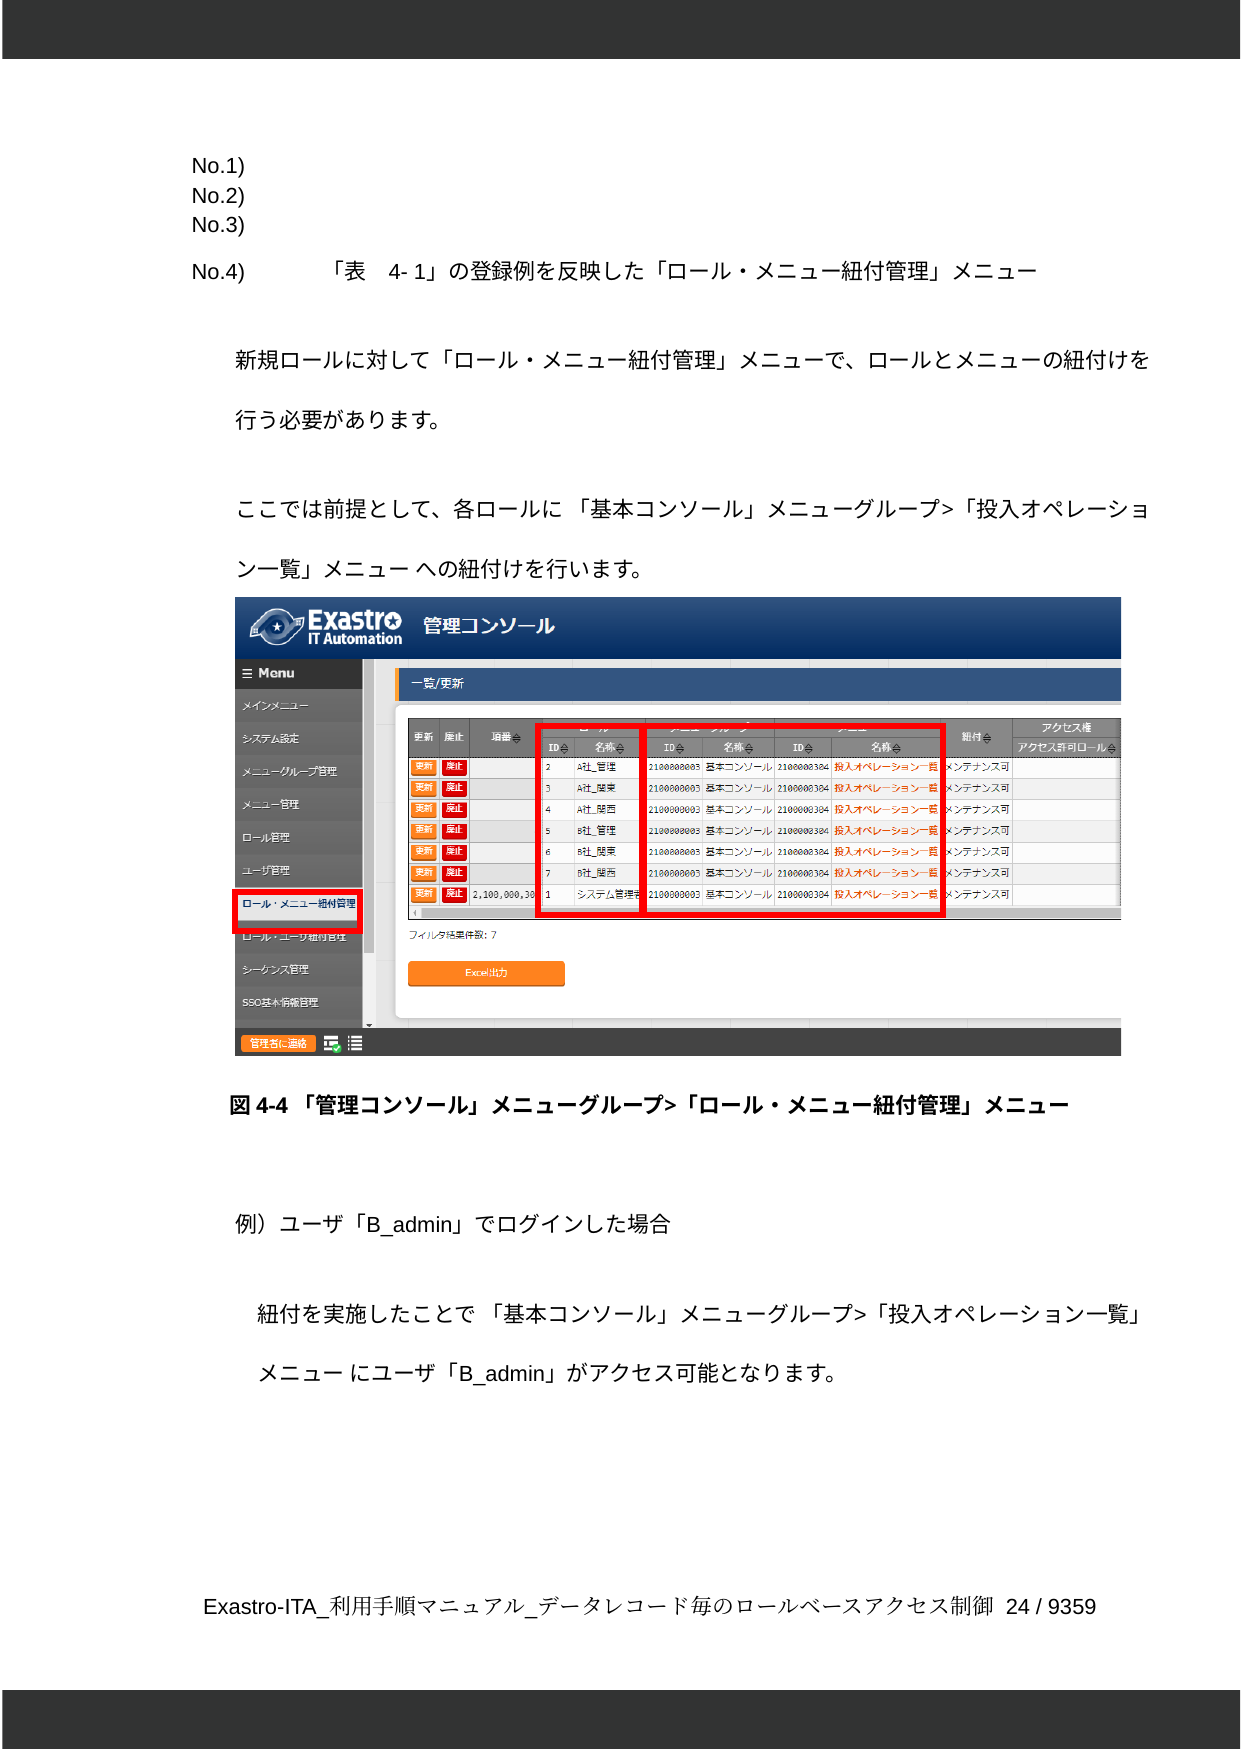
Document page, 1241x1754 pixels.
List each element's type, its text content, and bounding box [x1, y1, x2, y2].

picture [235, 597, 1122, 1056]
list 紐付を実施したことで 「基本コンソール」メニューグループ>「投入オペレーション一覧」メニュー にユーザ「B_admin」がアクセス可能となります。 [257, 1283, 1152, 1402]
list ここでは前提として、各ロールに 「基本コンソール」メニューグループ>「投入オペレーション一覧」メニュー への紐付けを行います。 [235, 478, 1152, 597]
picture [2, 0, 1241, 59]
list 新規ロールに対して「ロール・メニュー紐付管理」メニューで、ロールとメニューの紐付けを行う必要があります。 [235, 329, 1152, 448]
text 図 4-4 「管理コンソール」メニューグループ>「ロール・メニュー紐付管理」メニュー [148, 1074, 1152, 1134]
list 例）ユーザ「B_admin」でログインした場合 [235, 1193, 1152, 1253]
picture [238, 895, 357, 928]
list 「表 4- 1」の登録例を反映した「ロール・メニュー紐付管理」メニュー [191, 240, 1152, 299]
picture [2, 1690, 1241, 1749]
